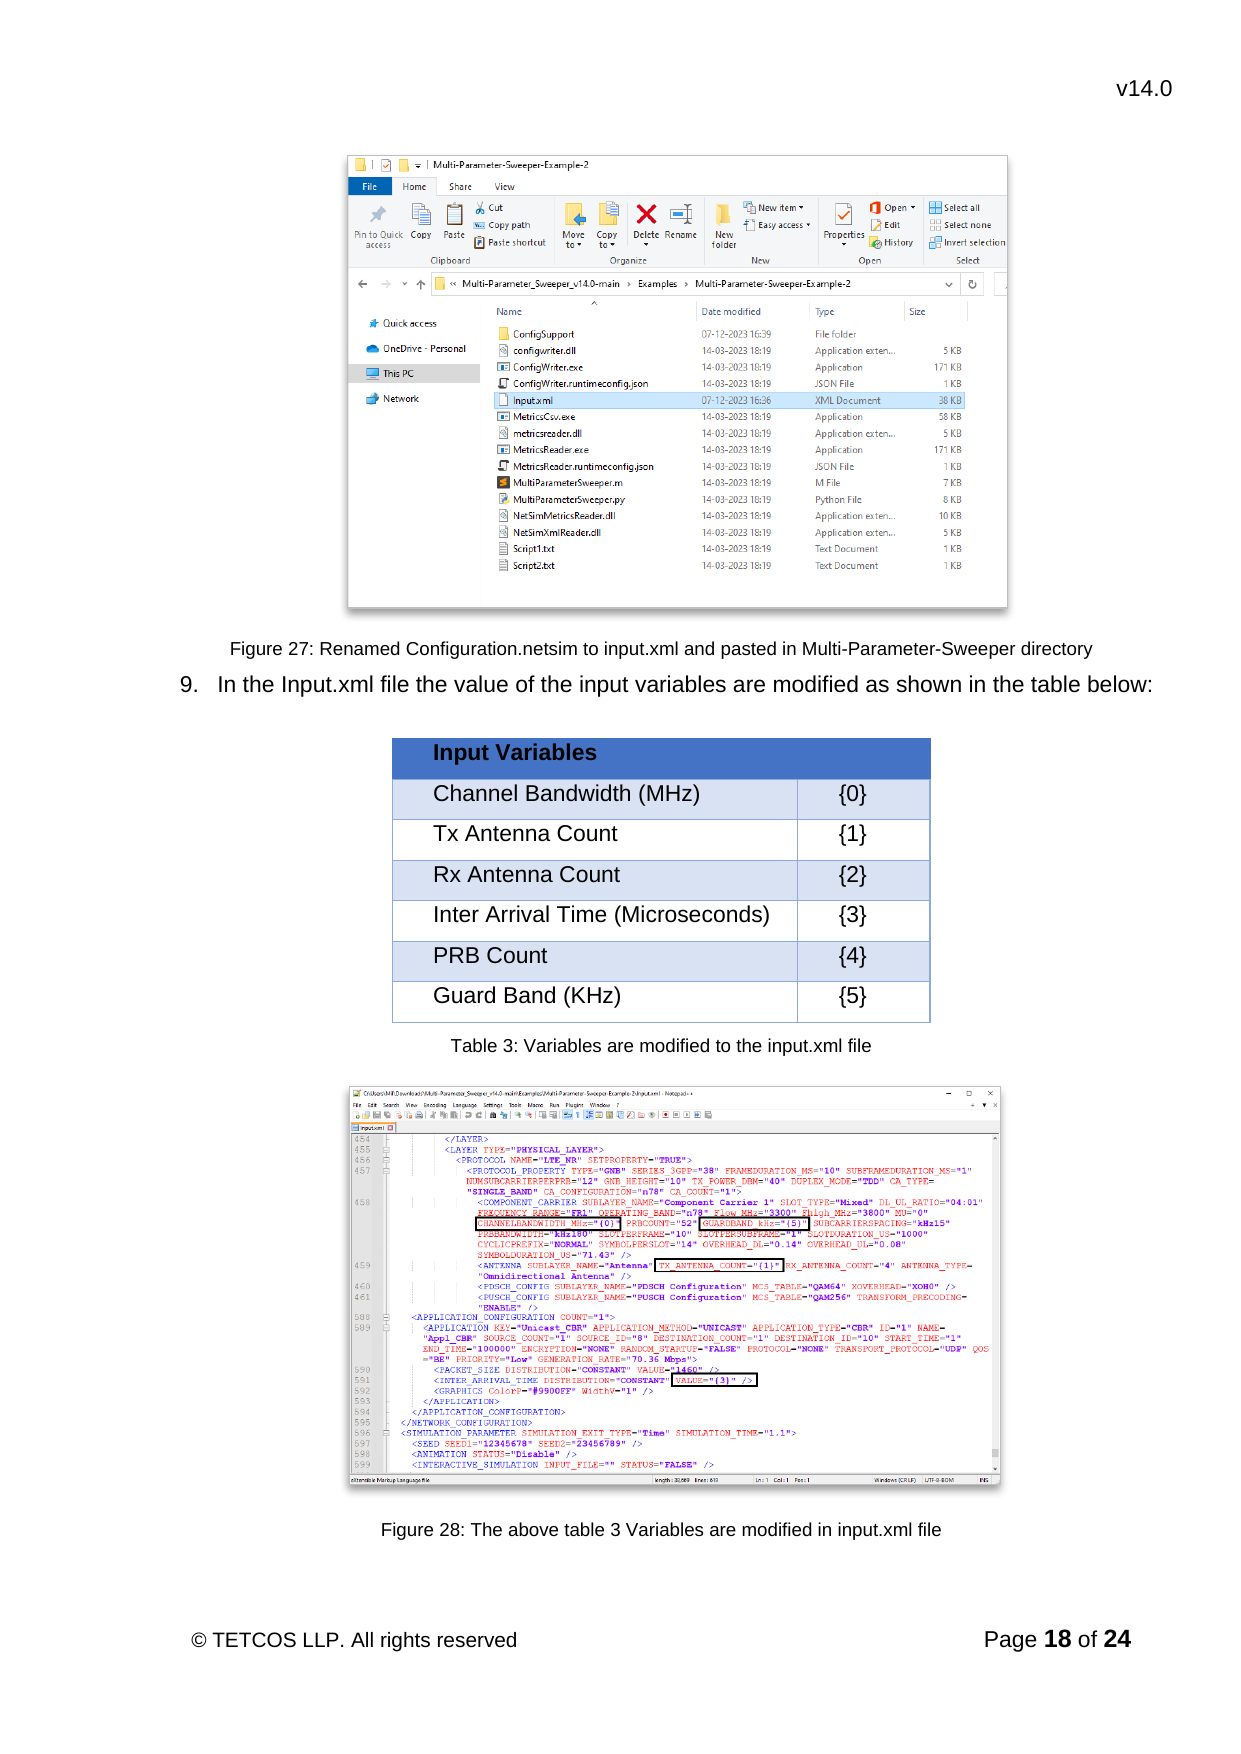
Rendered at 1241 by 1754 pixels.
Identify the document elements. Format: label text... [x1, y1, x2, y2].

list In the Input.xml file the value of the input variables are modified as shown in the table below: [179, 671, 1169, 697]
table_cell {1} [798, 820, 929, 860]
picture [350, 1087, 1000, 1484]
text Table 3: Variables are modified to the input.xml file [150, 1035, 1172, 1057]
table_cell {5} [798, 982, 929, 1022]
table_cell {3} [798, 901, 929, 941]
table_cell Rx Antenna Count [393, 861, 797, 900]
table_cell PRB Count [393, 942, 797, 981]
table_cell Inter Arrival Time (Microseconds) [393, 901, 797, 941]
table_cell {4} [798, 942, 929, 981]
table_cell {0} [798, 780, 929, 819]
table_header [798, 739, 929, 779]
text Figure 28: The above table 3 Variables are modified in input.xml file [150, 1518, 1172, 1540]
table_cell Tx Antenna Count [393, 820, 797, 860]
table_header Input Variables [393, 739, 797, 779]
text Figure 27: Renamed Configuration.netsim to input.xml and pasted in Multi-Parameter-Sweeper directory [150, 638, 1172, 660]
picture [348, 156, 1007, 607]
table_cell Guard Band (KHz) [393, 982, 797, 1022]
table_cell Channel Bandwidth (MHz) [393, 780, 797, 819]
table_cell {2} [798, 861, 929, 900]
